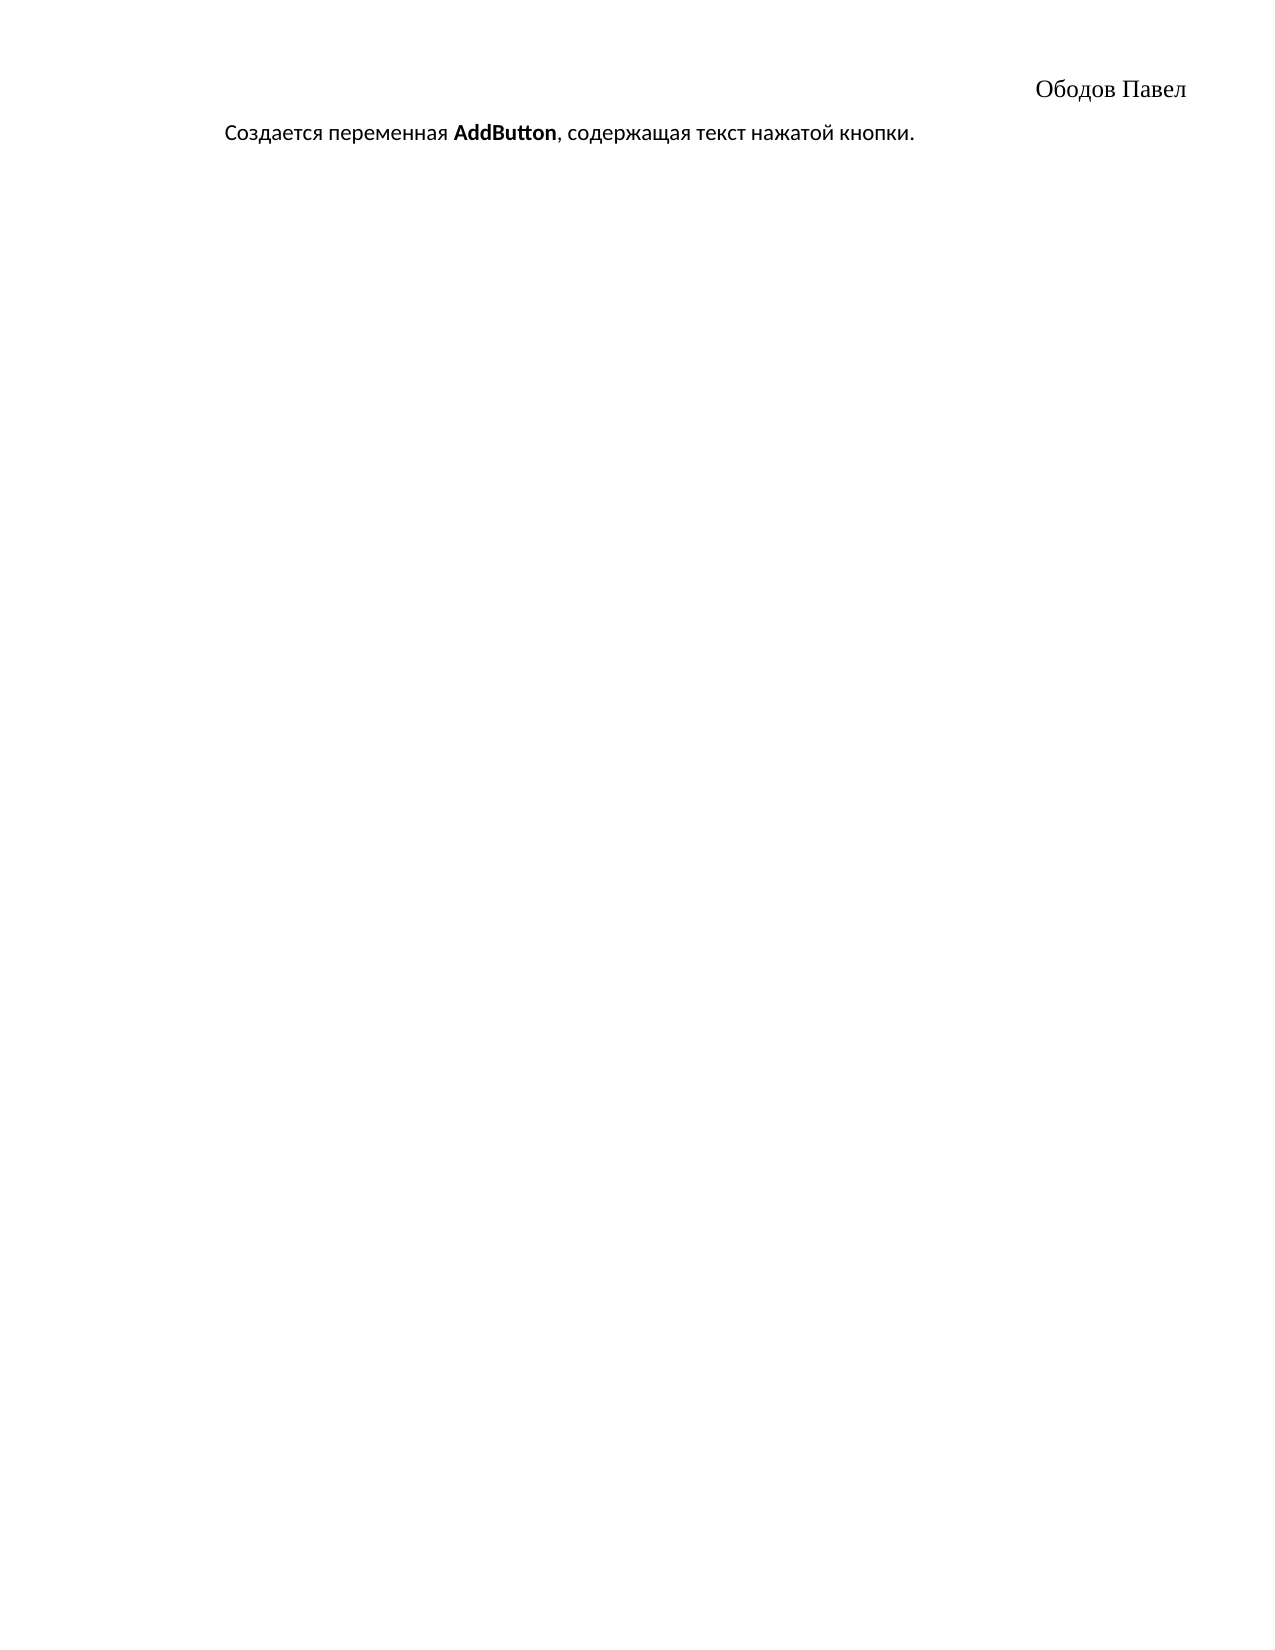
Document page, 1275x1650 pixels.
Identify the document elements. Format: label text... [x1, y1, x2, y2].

text Создается переменная AddButton, содержащая текст нажатой кнопки. [177, 118, 1186, 146]
